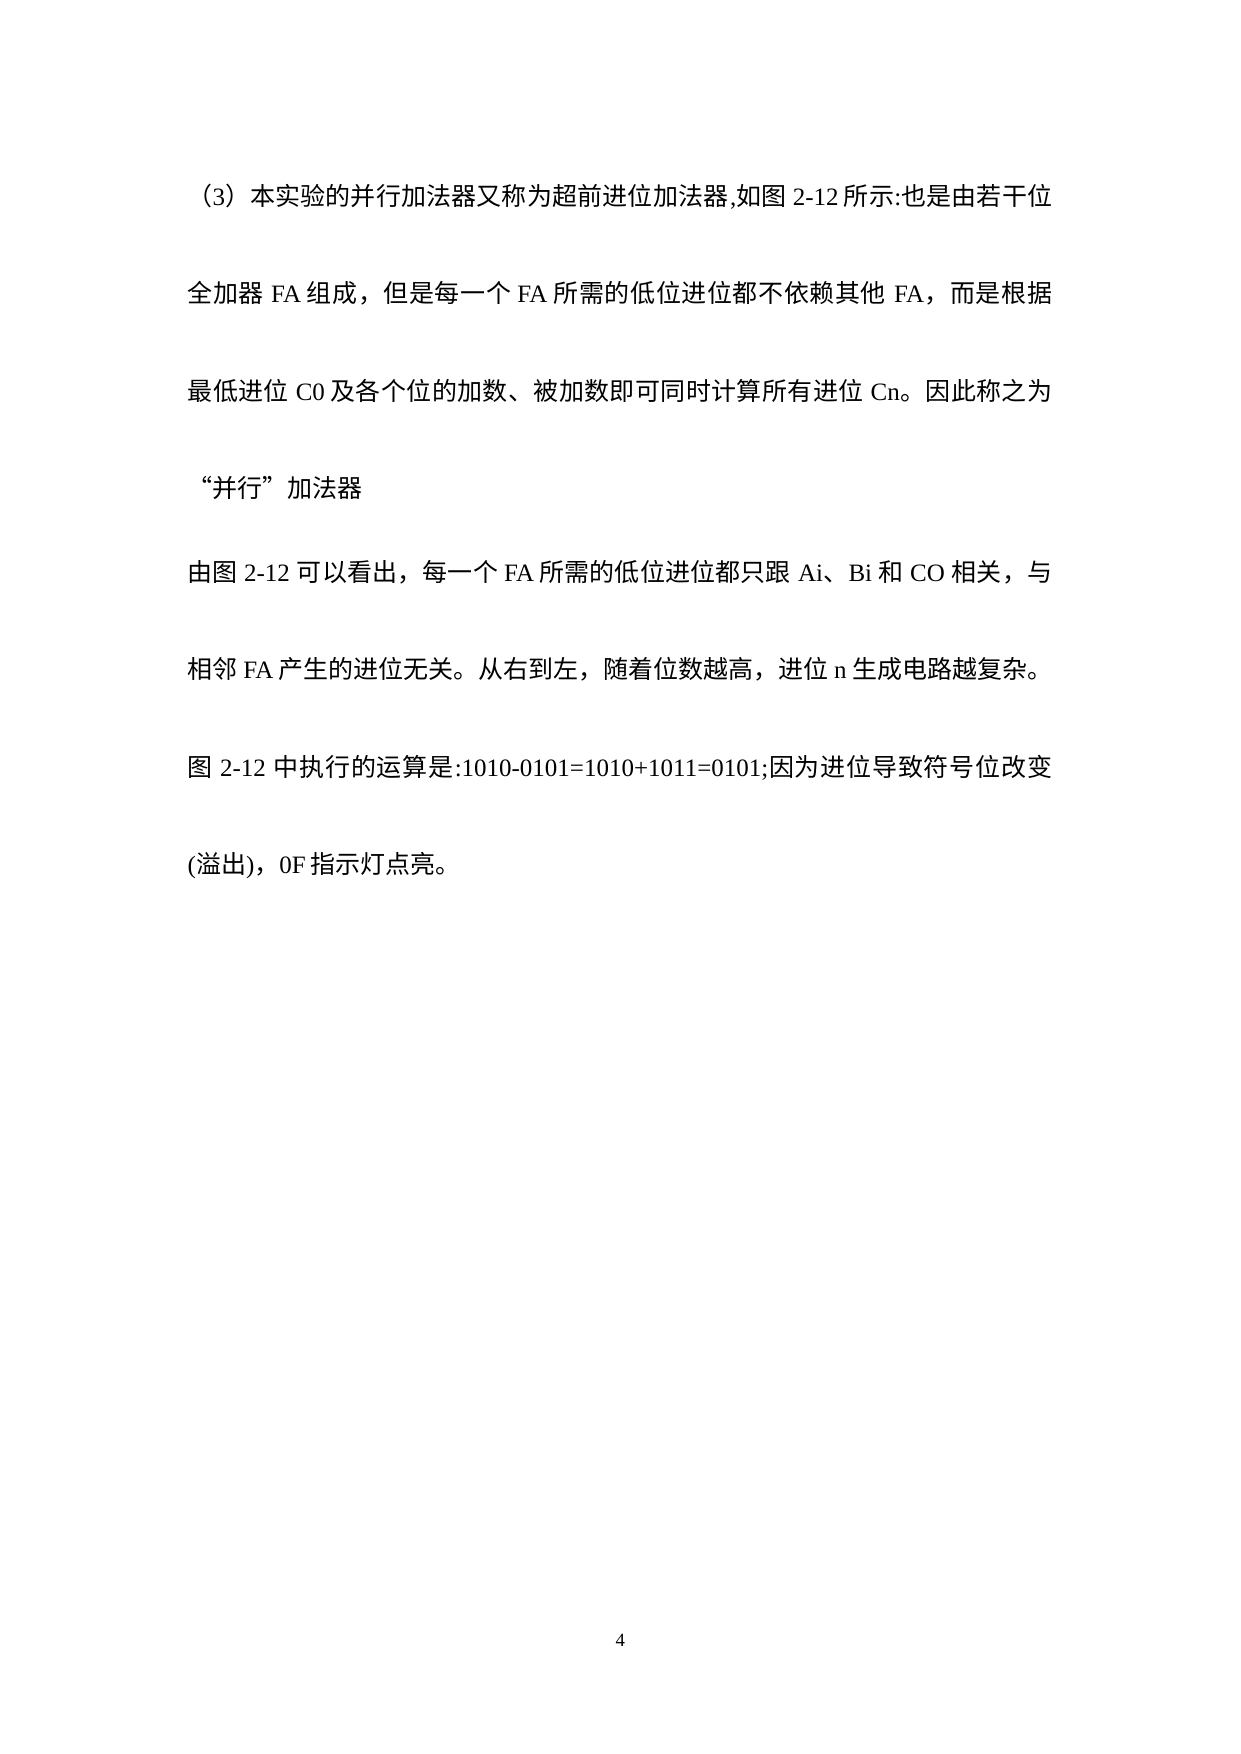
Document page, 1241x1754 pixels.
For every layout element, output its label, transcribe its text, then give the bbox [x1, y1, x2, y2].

list 由图 2-12 可以看出，每一个FA所需的低位进位都只跟 Ai、Bi 和 CO 相关，与相邻 FA产生的进位无关。从右到左，随着位数越高，进位 n 生成电路越复杂。图 2-12 中执行的运算是:1010-0101=1010+1011=0101;因为进位导致符号位改变(溢出)，0F指示灯点亮。 [187, 538, 1053, 895]
list 本实验的并行加法器又称为超前进位加法器,如图 2-12所示:也是由若干位全加器 FA组成，但是每一个FA 所需的低位进位都不依赖其他 FA，而是根据最低进位 C0及各个位的加数、被加数即可同时计算所有进位Cn。因此称之为“并行”加法器 [187, 162, 1053, 519]
